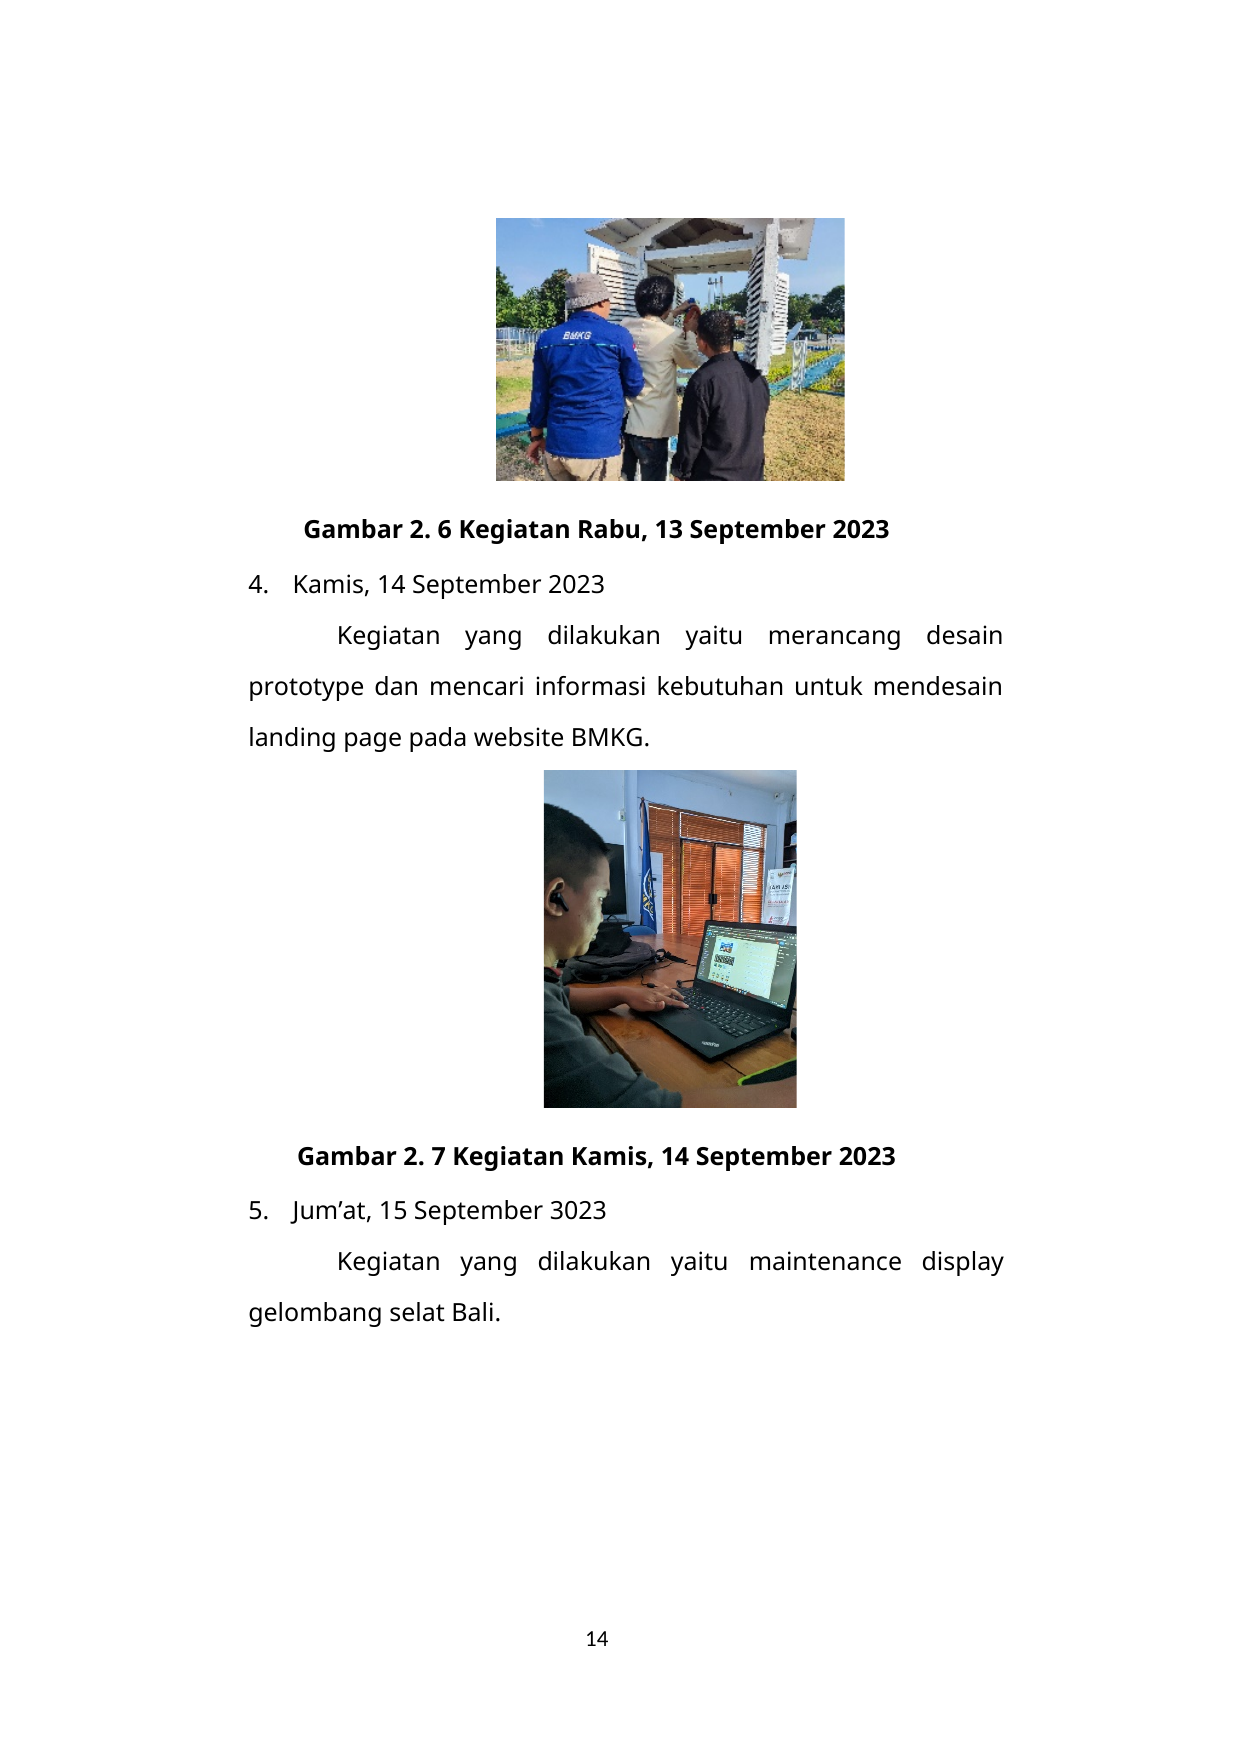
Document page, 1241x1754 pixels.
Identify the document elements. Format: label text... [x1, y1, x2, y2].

picture [496, 218, 845, 481]
text Gambar 2. 7 Kegiatan Kamis, 14 September 2023 [189, 1138, 1004, 1172]
list Jum’at, 15 September 3023 [248, 1193, 1004, 1227]
picture [543, 770, 797, 1108]
list Kamis, 14 September 2023 [248, 566, 1004, 600]
text Gambar 2. 6 Kegiatan Rabu, 13 September 2023 [189, 511, 1004, 546]
list Kegiatan yang dilakukan yaitu merancang desain prototype dan mencari informasi kebutuhan untuk mendesain landing page pada website BMKG. [248, 617, 1004, 753]
list Kegiatan yang dilakukan yaitu maintenance display gelombang selat Bali. [248, 1244, 1004, 1329]
